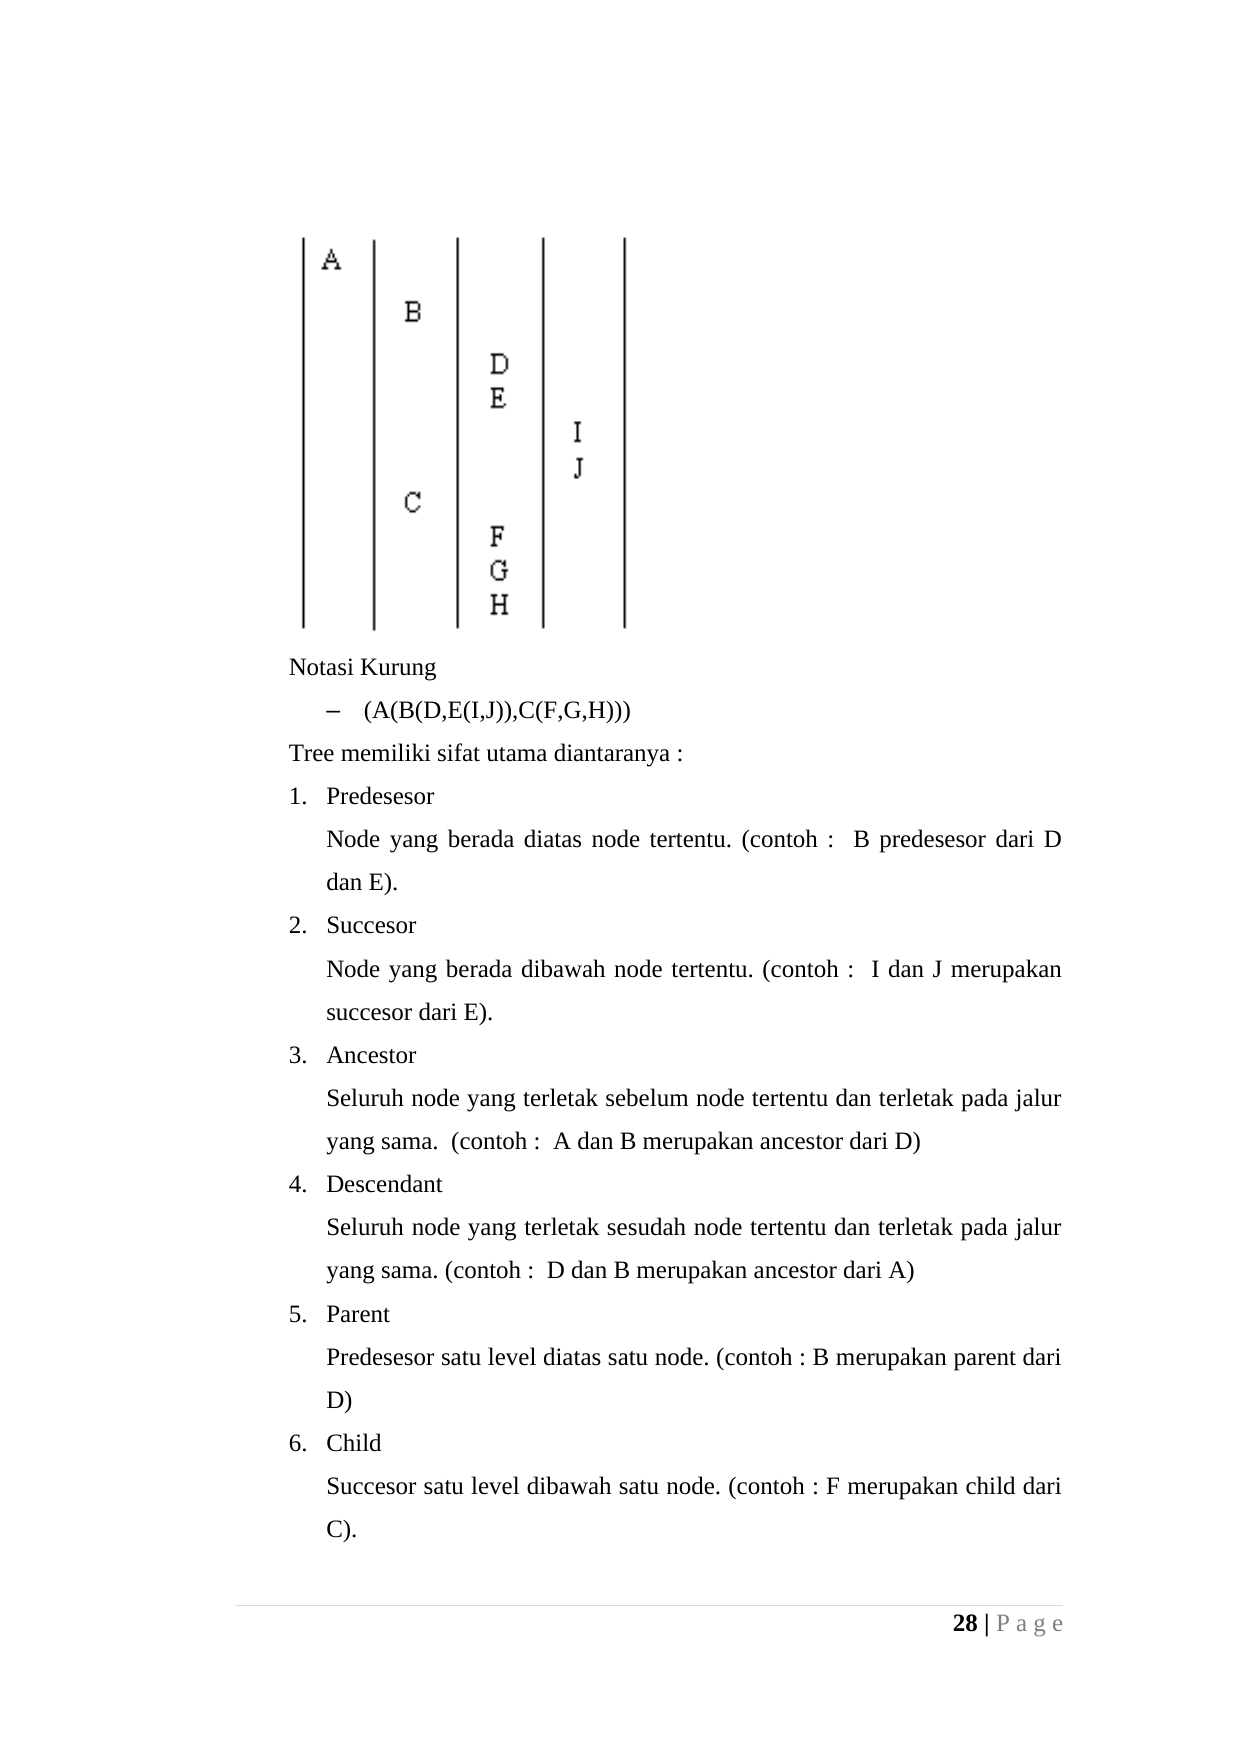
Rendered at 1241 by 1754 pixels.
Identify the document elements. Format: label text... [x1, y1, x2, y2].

list Succesor satu level dibawah satu node. (contoh : F merupakan child dari C). [326, 1471, 1063, 1543]
list Ancestor [288, 1040, 1063, 1069]
list Succesor [288, 911, 1063, 939]
list Node yang berada dibawah node tertentu. (contoh : I dan J merupakan succesor dari E). [326, 954, 1063, 1026]
list Seluruh node yang terletak sebelum node tertentu dan terletak pada jalur yang sama. (contoh : A dan B merupakan ancestor dari D) [326, 1083, 1063, 1155]
list Descendant [288, 1169, 1063, 1198]
list Node yang berada diatas node tertentu. (contoh : B predesesor dari D dan E). [326, 824, 1063, 896]
list Notasi Kurung [288, 652, 1063, 681]
list Predesesor satu level diatas satu node. (contoh : B merupakan parent dari D) [326, 1342, 1063, 1414]
list Predesesor [288, 781, 1063, 810]
picture [288, 236, 652, 638]
list Tree memiliki sifat utama diantaranya : [288, 738, 1063, 767]
list Parent [288, 1299, 1063, 1327]
list Seluruh node yang terletak sesudah node tertentu dan terletak pada jalur yang sama. (contoh : D dan B merupakan ancestor dari A) [326, 1212, 1063, 1284]
list Child [288, 1428, 1063, 1457]
list (A(B(D,E(I,J)),C(F,G,H))) [326, 695, 1063, 724]
